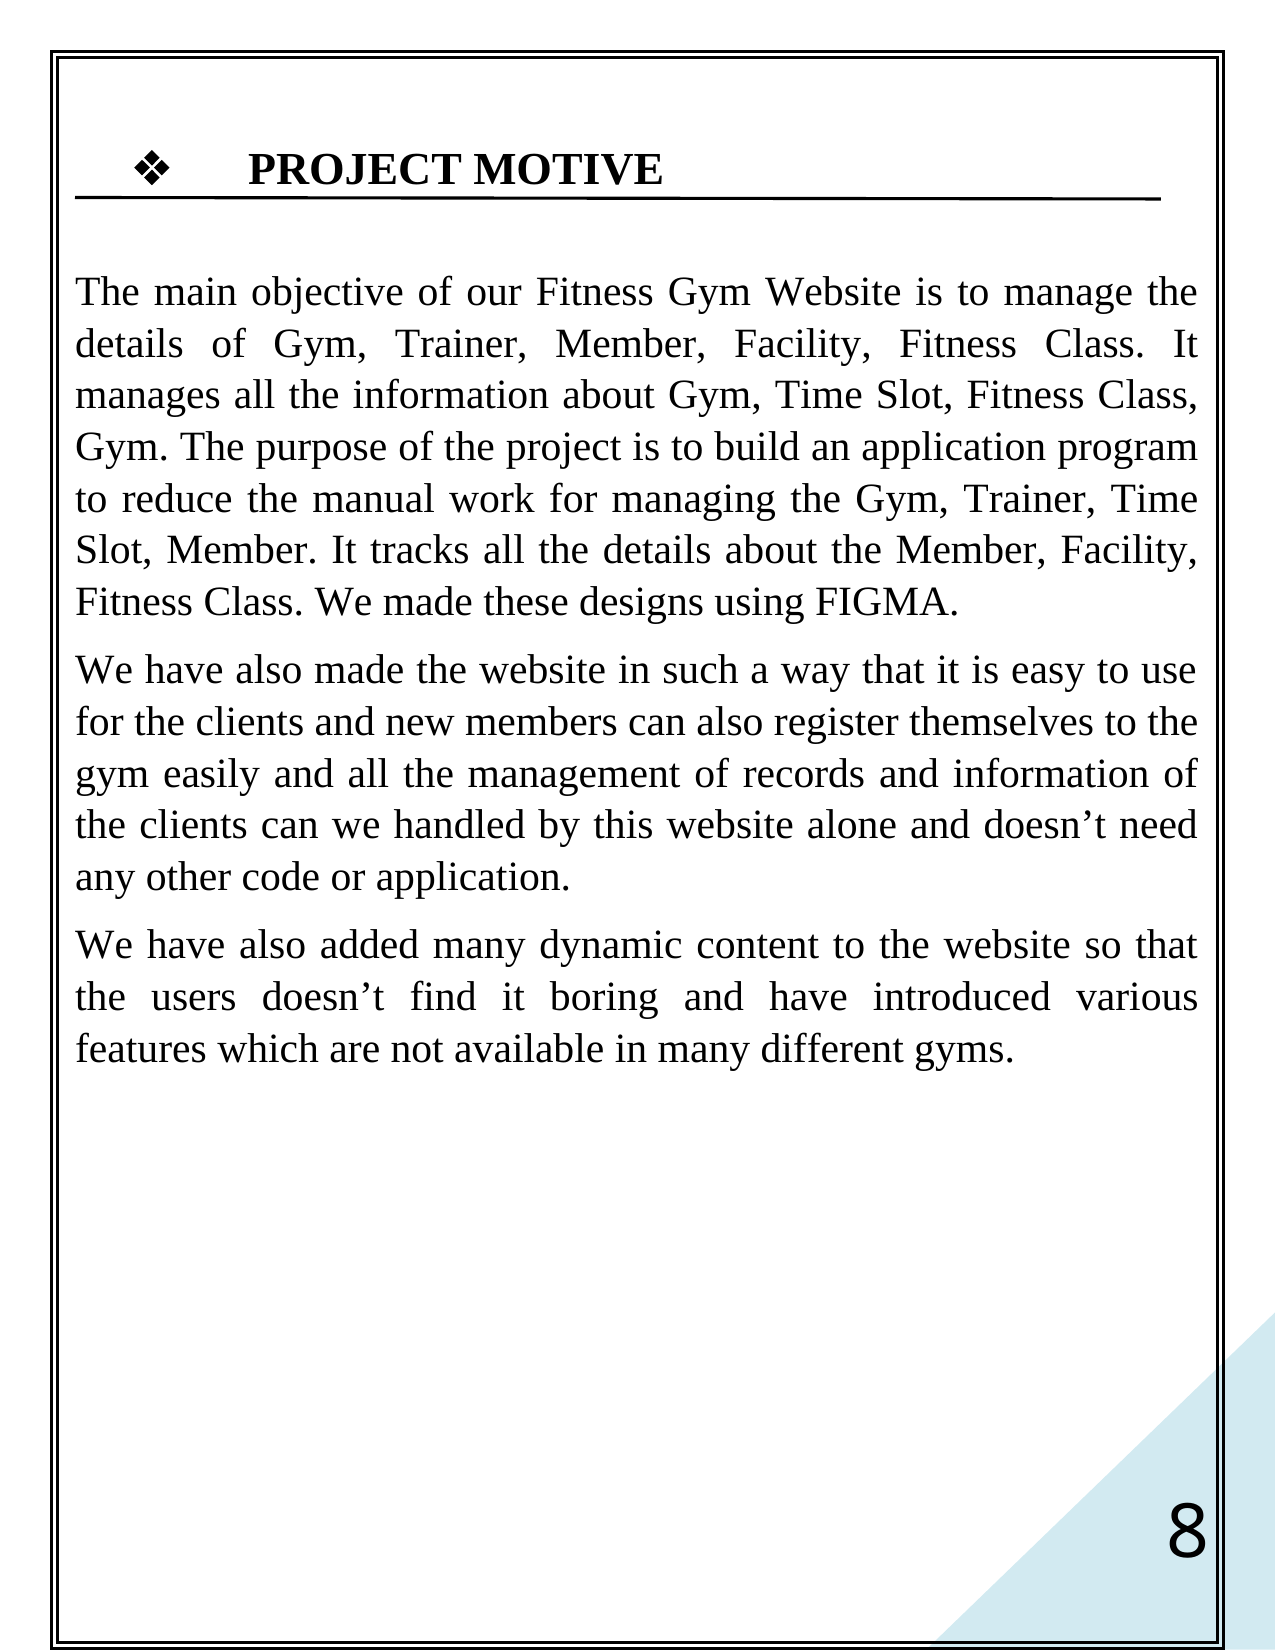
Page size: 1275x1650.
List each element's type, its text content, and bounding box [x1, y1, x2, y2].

text The main objective of our Fitness Gym Website is to manage the details of Gym, Trainer, Member, Facility, Fitness Class. It manages all the information about Gym, Time Slot, Fitness Class, Gym. The purpose of the project is to build an application program to reduce the manual work for managing the Gym, Trainer, Time Slot, Member. It tracks all the details about the Member, Facility, Fitness Class. We made these designs using FIGMA. [75, 266, 1200, 624]
list PROJECT MOTIVE [131, 141, 1200, 194]
text We have also added many dynamic content to the website so that the users doesn’t find it boring and have introduced various features which are not available in many different gyms. [75, 920, 1200, 1071]
text We have also made the website in such a way that it is easy to use for the clients and new members can also register themselves to the gym easily and all the management of records and information of the clients can we handled by this website alone and doesn’t need any other code or application. [75, 645, 1200, 899]
